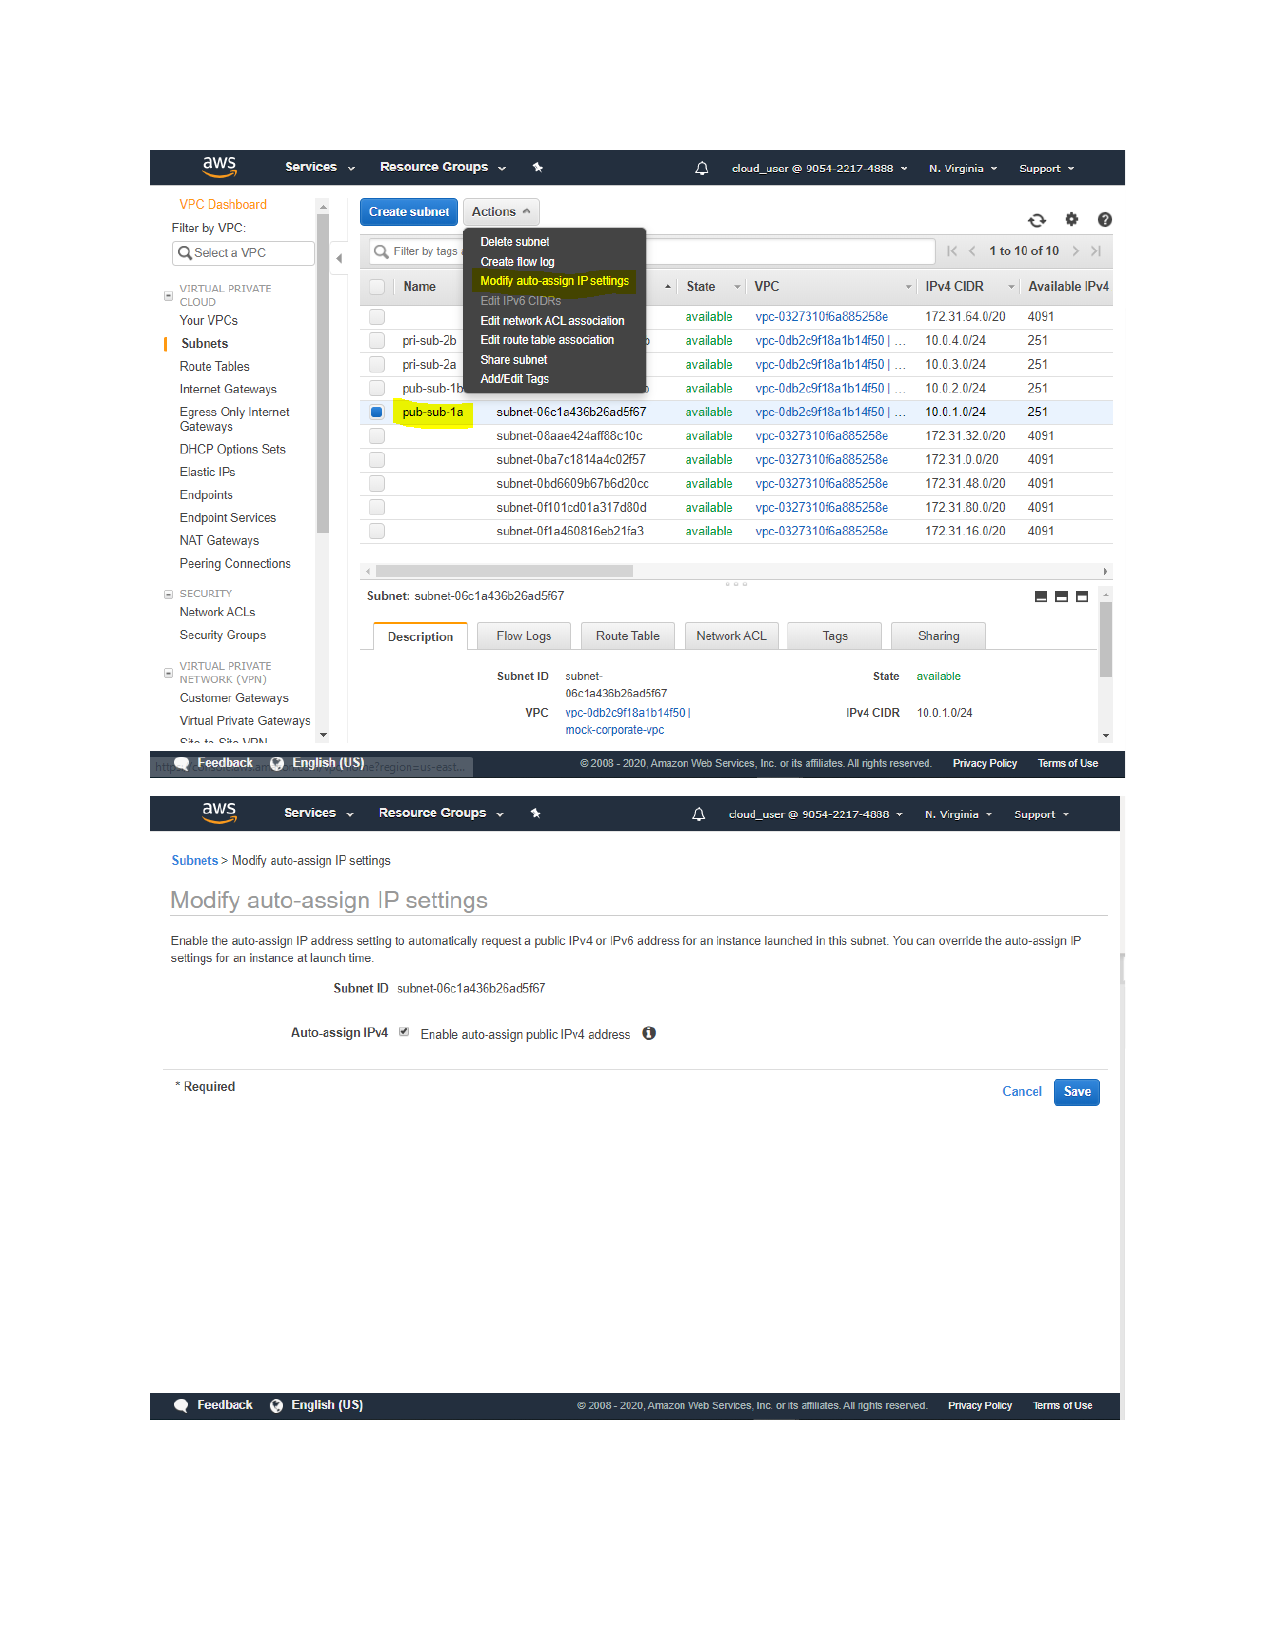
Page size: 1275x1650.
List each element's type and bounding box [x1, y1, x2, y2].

picture [150, 796, 1125, 1420]
picture [150, 150, 1125, 778]
